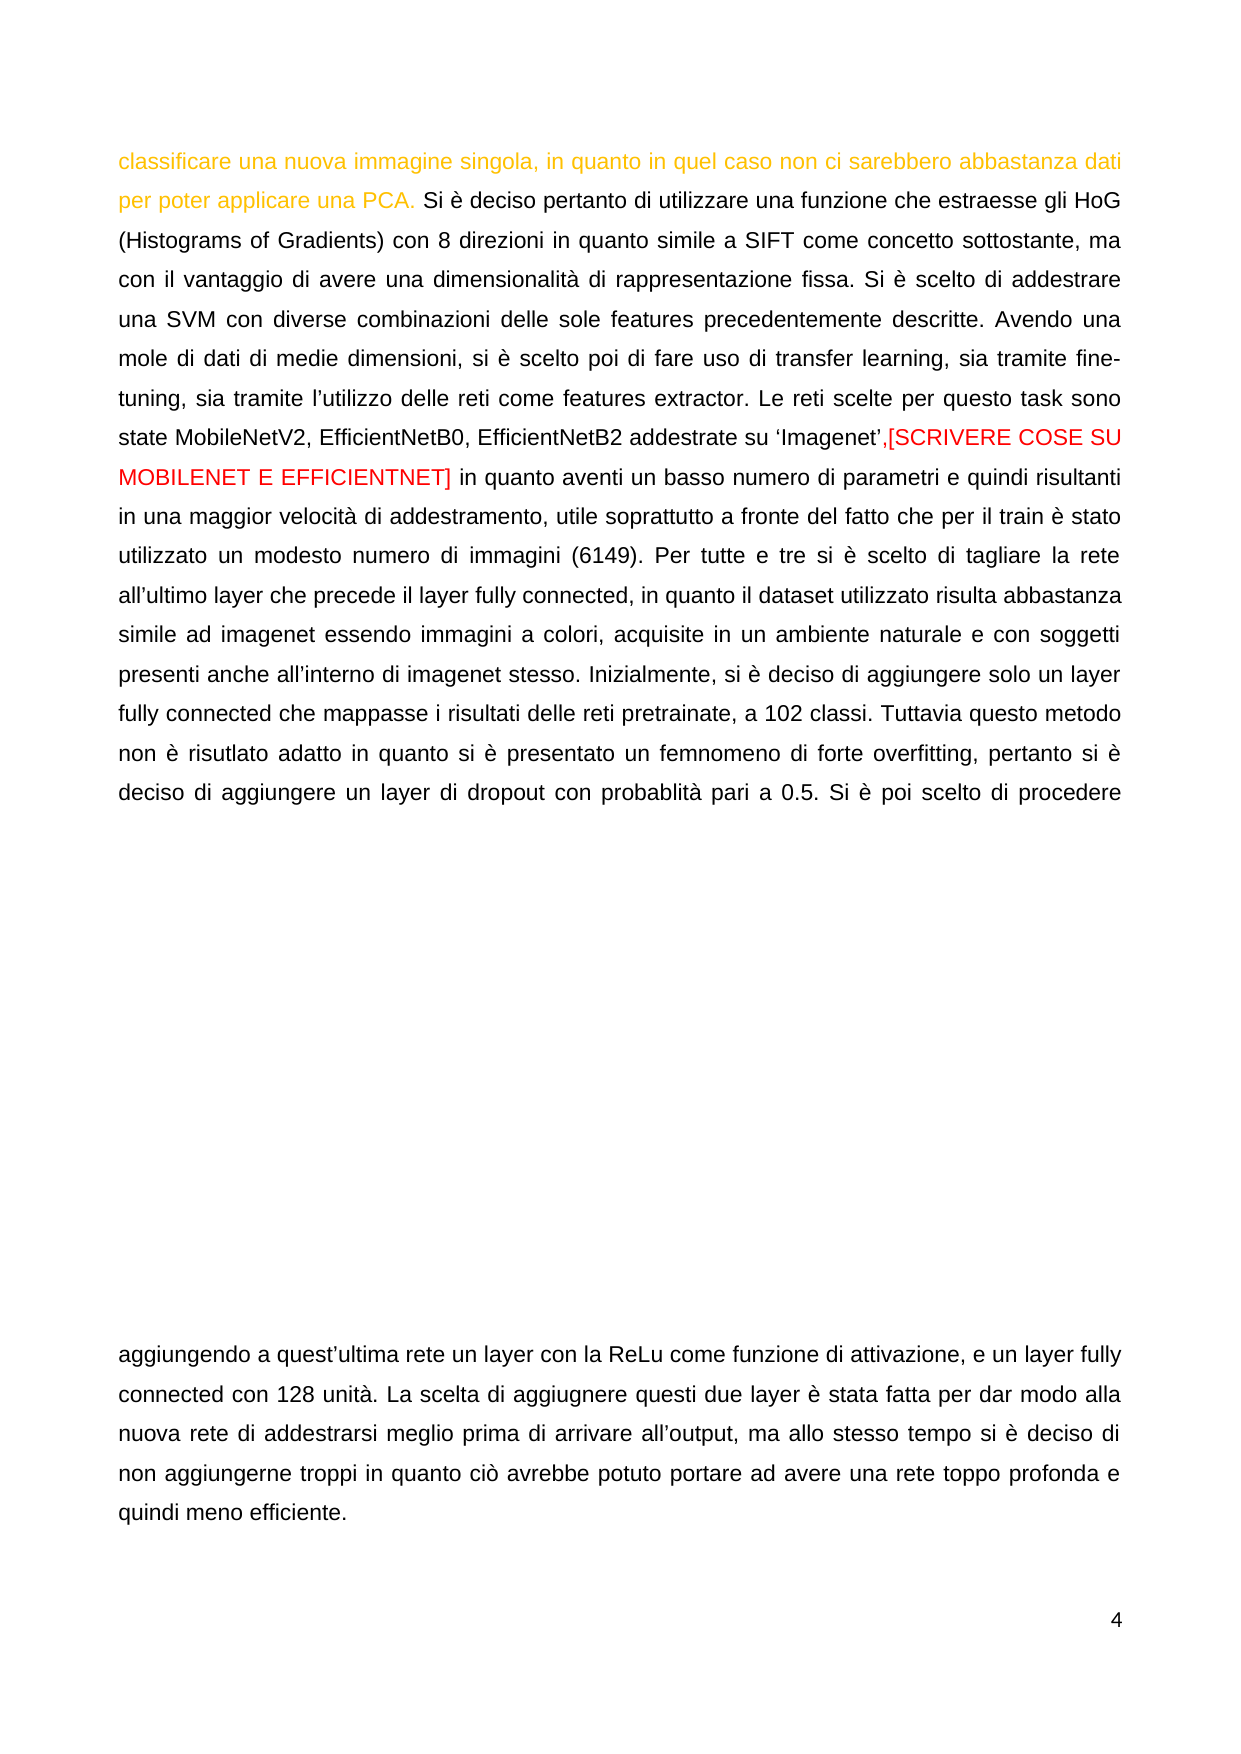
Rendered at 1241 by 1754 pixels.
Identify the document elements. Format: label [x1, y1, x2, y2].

text [118, 148, 1122, 1526]
